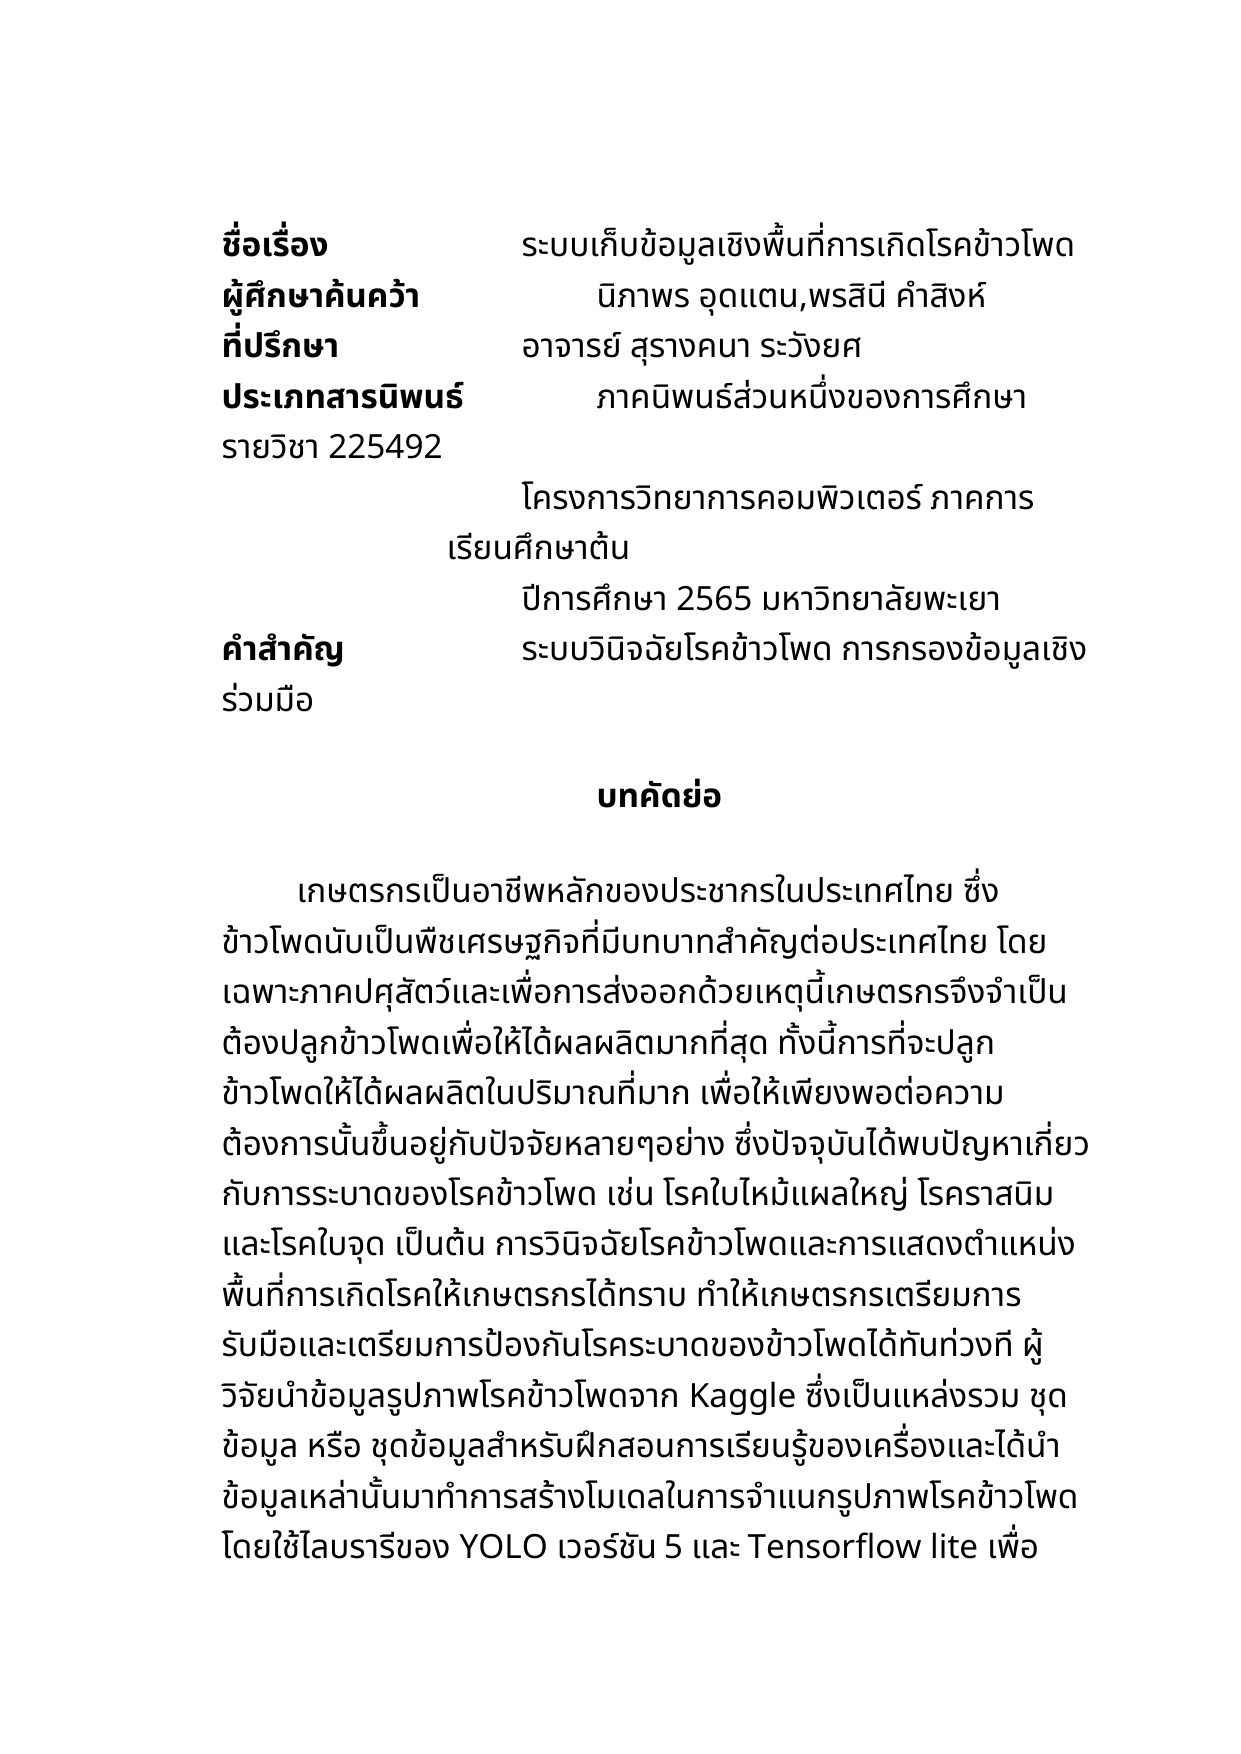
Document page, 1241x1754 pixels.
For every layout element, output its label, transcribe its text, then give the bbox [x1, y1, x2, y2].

text ผู้ศึกษาค้นคว้า นิภาพร อุดแตน,พรสินี คำสิงห์ [221, 272, 1092, 322]
text บทคัดย่อ [596, 772, 1092, 822]
text ชื่อเรื่อง ระบบเก็บข้อมูลเชิงพื้นที่การเกิดโรคข้าวโพด [221, 221, 1092, 272]
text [221, 867, 1092, 1574]
text ที่ปรึกษา อาจารย์ สุรางคนา ระวังยศ [221, 322, 1092, 373]
text คำสำคัญ ระบบวินิจฉัยโรคข้าวโพด การกรองข้อมูลเชิงร่วมมือ [221, 625, 1092, 726]
text ประเภทสารนิพนธ์ ภาคนิพนธ์ส่วนหนึ่งของการศึกษารายวิชา 225492 [221, 373, 1092, 474]
text ปีการศึกษา 2565 มหาวิทยาลัยพะเยา [446, 575, 1092, 625]
text โครงการวิทยาการคอมพิวเตอร์ ภาคการเรียนศึกษาต้น [446, 474, 1092, 575]
